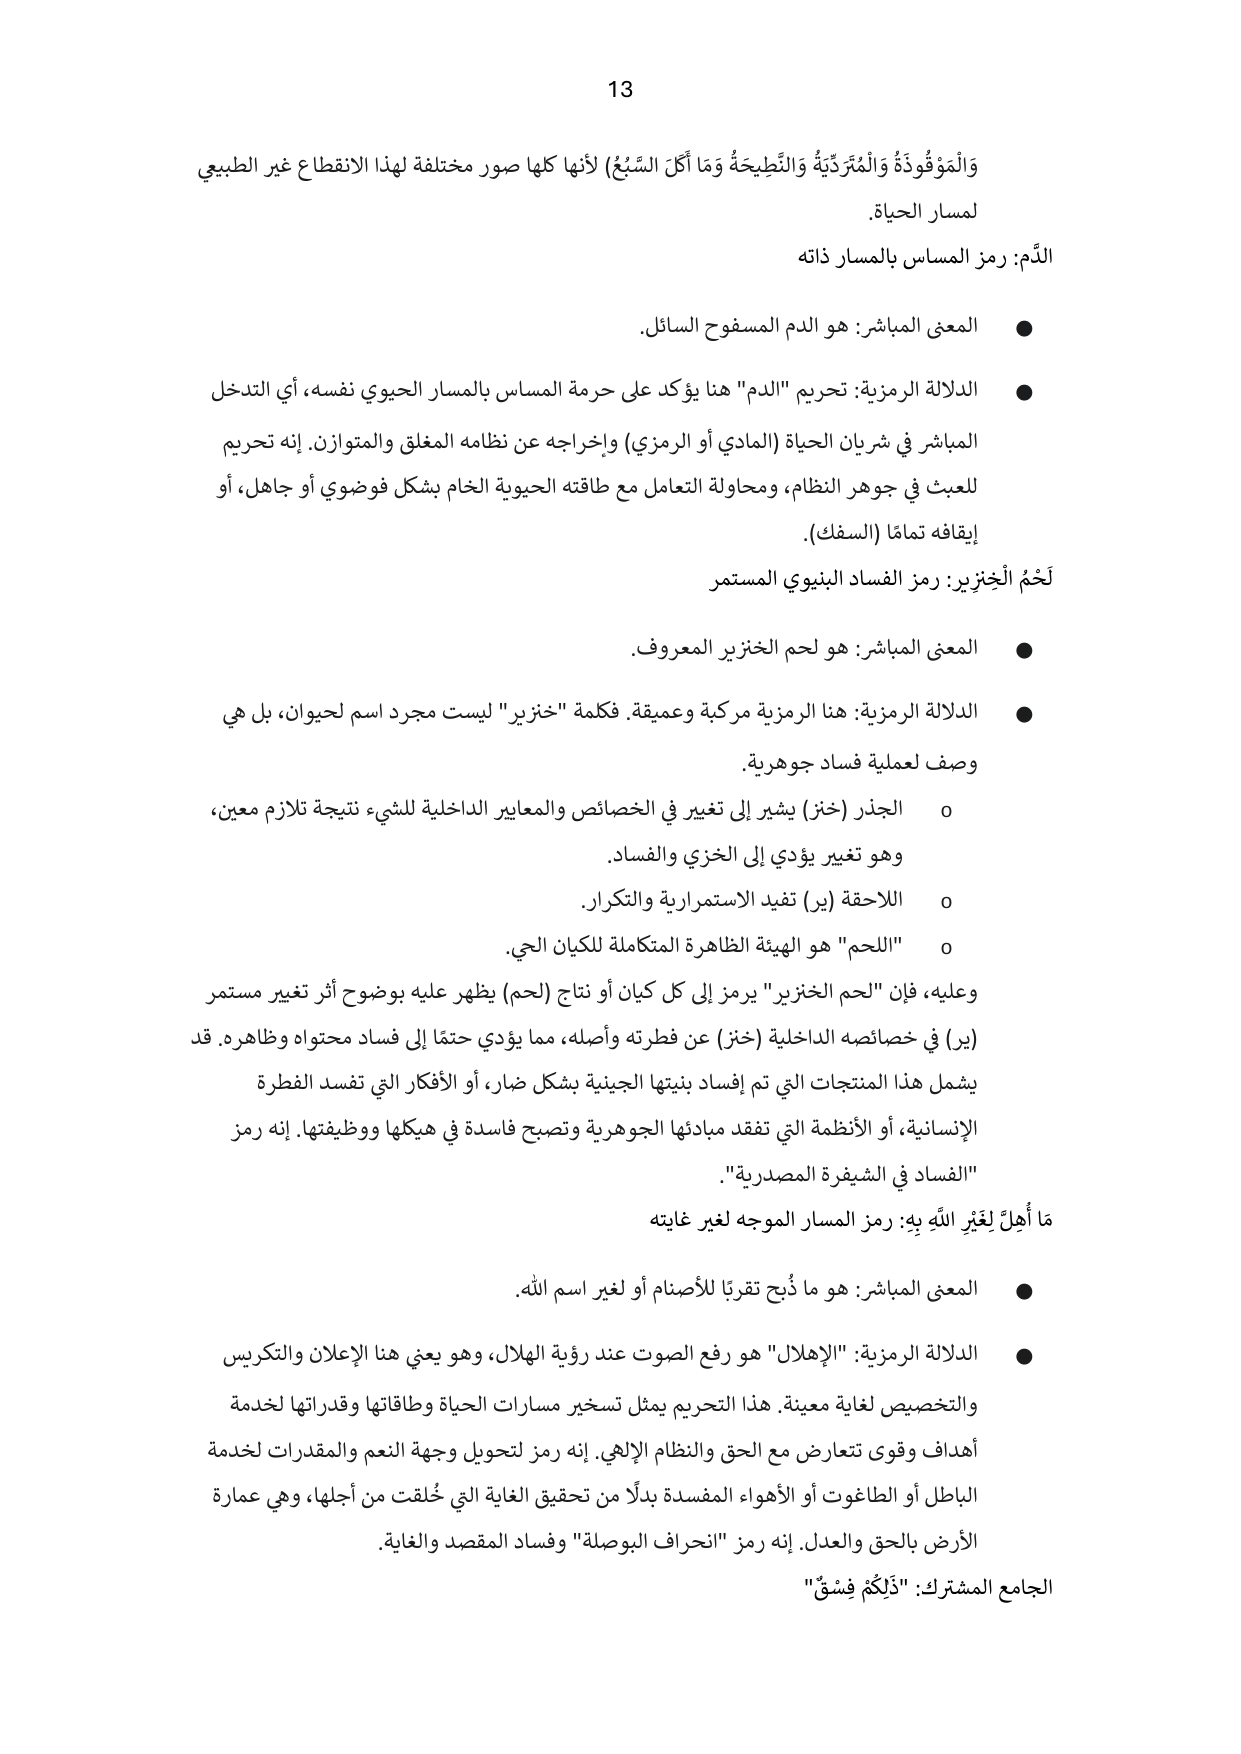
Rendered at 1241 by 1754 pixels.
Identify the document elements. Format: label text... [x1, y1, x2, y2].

list اللاحقة (ير) تفيد الاستمرارية والتكرار. [187, 884, 940, 915]
list الجذر (خنز) يشير إلى تغيير في الخصائص والمعايير الداخلية للشيء نتيجة تلازم معين، وهو تغيير يؤدي إلى الخزي والفساد. [187, 793, 940, 869]
list "اللحم" هو الهيئة الظاهرة المتكاملة للكيان الحي. [187, 930, 940, 961]
text لَحْمُ الْخِنزِير: رمز الفساد البنيوي المستمر [187, 563, 1053, 593]
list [187, 150, 1015, 226]
list الدلالة الرمزية: "الإهلال" هو رفع الصوت عند رؤية الهلال، وهو يعني هنا الإعلان والتكريس والتخصيص لغاية معينة. هذا التحريم يمثل تسخير مسارات الحياة وطاقاتها وقدراتها لخدمة أهداف وقوى تتعارض مع الحق والنظام الإلهي. إنه رمز لتحويل وجهة النعم والمقدرات لخدمة الباطل أو الطاغوت أو الأهواء المفسدة بدلًا من تحقيق الغاية التي خُلقت من أجلها، وهي عمارة الأرض بالحق والعدل. إنه رمز "انحراف البوصلة" وفساد المقصد والغاية. [187, 1331, 1015, 1557]
text الجامع المشترك: "ذَٰلِكُمْ فِسْقٌ" [187, 1572, 1053, 1602]
list الدلالة الرمزية: هنا الرمزية مركبة وعميقة. فكلمة "خنزير" ليست مجرد اسم لحيوان، بل هي وصف لعملية فساد جوهرية. [187, 689, 1015, 778]
list المعنى المباشر: هو لحم الخنزير المعروف. [187, 625, 1015, 668]
text الدَّم: رمز المساس بالمسار ذاته [187, 241, 1053, 272]
text وعليه، فإن "لحم الخنزير" يرمز إلى كل كيان أو نتاج (لحم) يظهر عليه بوضوح أثر تغيير مستمر (ير) في خصائصه الداخلية (خنز) عن فطرته وأصله، مما يؤدي حتمًا إلى فساد محتواه وظاهره. قد يشمل هذا المنتجات التي تم إفساد بنيتها الجينية بشكل ضار، أو الأفكار التي تفسد الفطرة الإنسانية، أو الأنظمة التي تفقد مبادئها الجوهرية وتصبح فاسدة في هيكلها ووظيفتها. إنه رمز "الفساد في الشيفرة المصدرية". [187, 976, 978, 1189]
list المعنى المباشر: هو الدم المسفوح السائل. [187, 304, 1015, 347]
text مَا أُهِلَّ لِغَيْرِ اللَّهِ بِهِ: رمز المسار الموجه لغير غايته [187, 1205, 1053, 1235]
list الدلالة الرمزية: تحريم "الدم" هنا يؤكد على حرمة المساس بالمسار الحيوي نفسه، أي التدخل المباشر في شريان الحياة (المادي أو الرمزي) وإخراجه عن نظامه المغلق والمتوازن. إنه تحريم للعبث في جوهر النظام، ومحاولة التعامل مع طاقته الحيوية الخام بشكل فوضوي أو جاهل، أو إيقافه تمامًا (السفك). [187, 368, 1015, 548]
list المعنى المباشر: هو ما ذُبح تقربًا للأصنام أو لغير اسم الله. [187, 1267, 1015, 1310]
